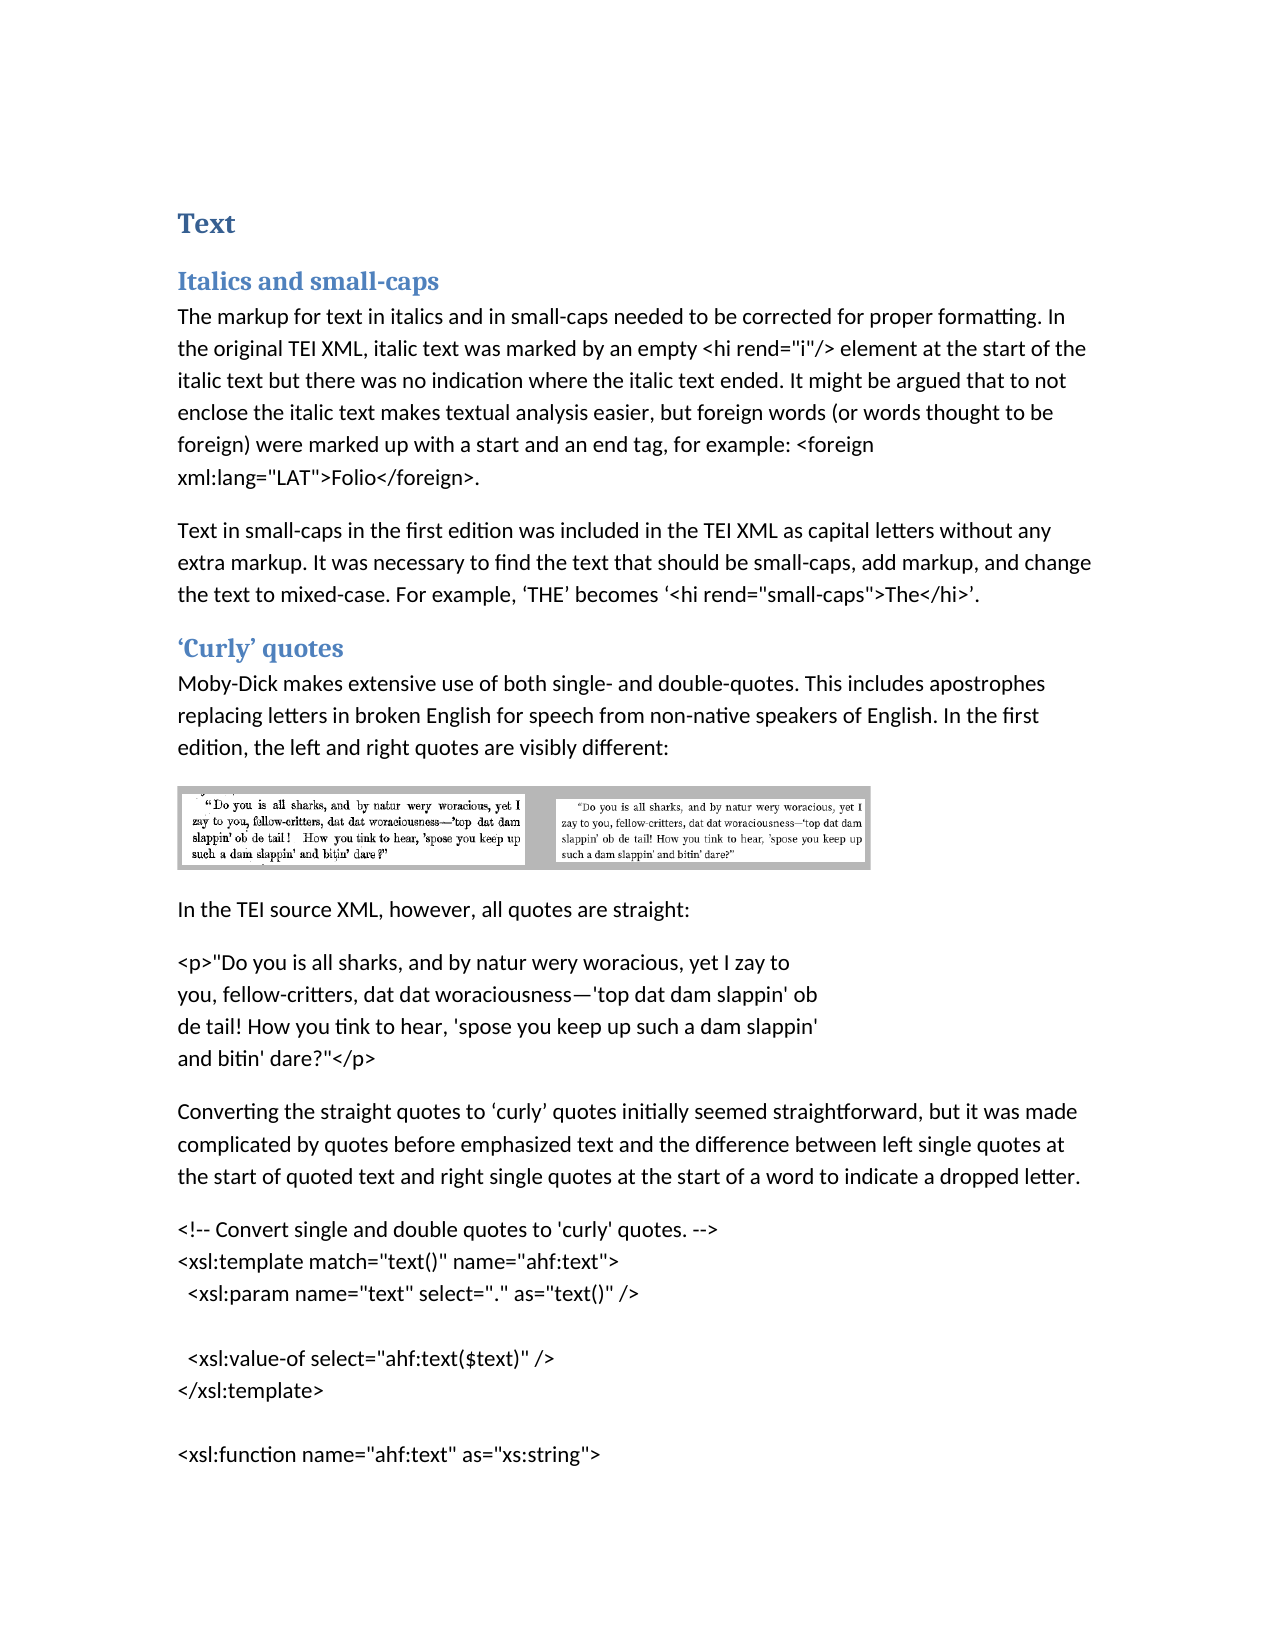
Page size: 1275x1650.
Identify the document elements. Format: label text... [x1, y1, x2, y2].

text Moby-Dick makes extensive use of both single- and double-quotes. This includes apostrophes replacing letters in broken English for speech from non-native speakers of English. In the first edition, the left and right quotes are visibly different: [177, 669, 1098, 761]
text Text in small-caps in the first edition was included in the TEI XML as capital letters without any extra markup. It was necessary to find the text that should be small-caps, add markup, and change the text to mixed-case. For example, ‘THE’ becomes ‘<hi rend="small-caps">The</hi>’. [177, 516, 1098, 608]
subtitle ‘Curly’ quotes [177, 633, 1098, 664]
text The markup for text in italics and in small-caps needed to be corrected for proper formatting. In the original TEI XML, italic text was marked by an empty <hi rend="i"/> element at the start of the italic text but there was no indication where the italic text ended. It might be argued that to not enclose the italic text makes textual analysis easier, but foreign words (or words thought to be foreign) were marked up with a start and an end tag, for example: <foreign xml:lang="LAT">Folio</foreign>. [177, 302, 1098, 491]
subtitle Italics and small-caps [177, 266, 1098, 297]
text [177, 1215, 1098, 1468]
text In the TEI source XML, however, all quotes are straight: [177, 895, 1098, 923]
subtitle Text [177, 207, 1098, 240]
text <p>"Do you is all sharks, and by natur wery woracious, yet I zay to you, fellow-critters, dat dat woraciousness—'top dat dam slappin' ob de tail! How you tink to hear, 'spose you keep up such a dam slappin' and bitin' dare?"</p> [177, 948, 1098, 1072]
text Converting the straight quotes to ‘curly’ quotes initially seemed straightforward, but it was made complicated by quotes before emphasized text and the difference between left single quotes at the start of quoted text and right single quotes at the start of a word to indicate a dropped letter. [177, 1097, 1098, 1190]
